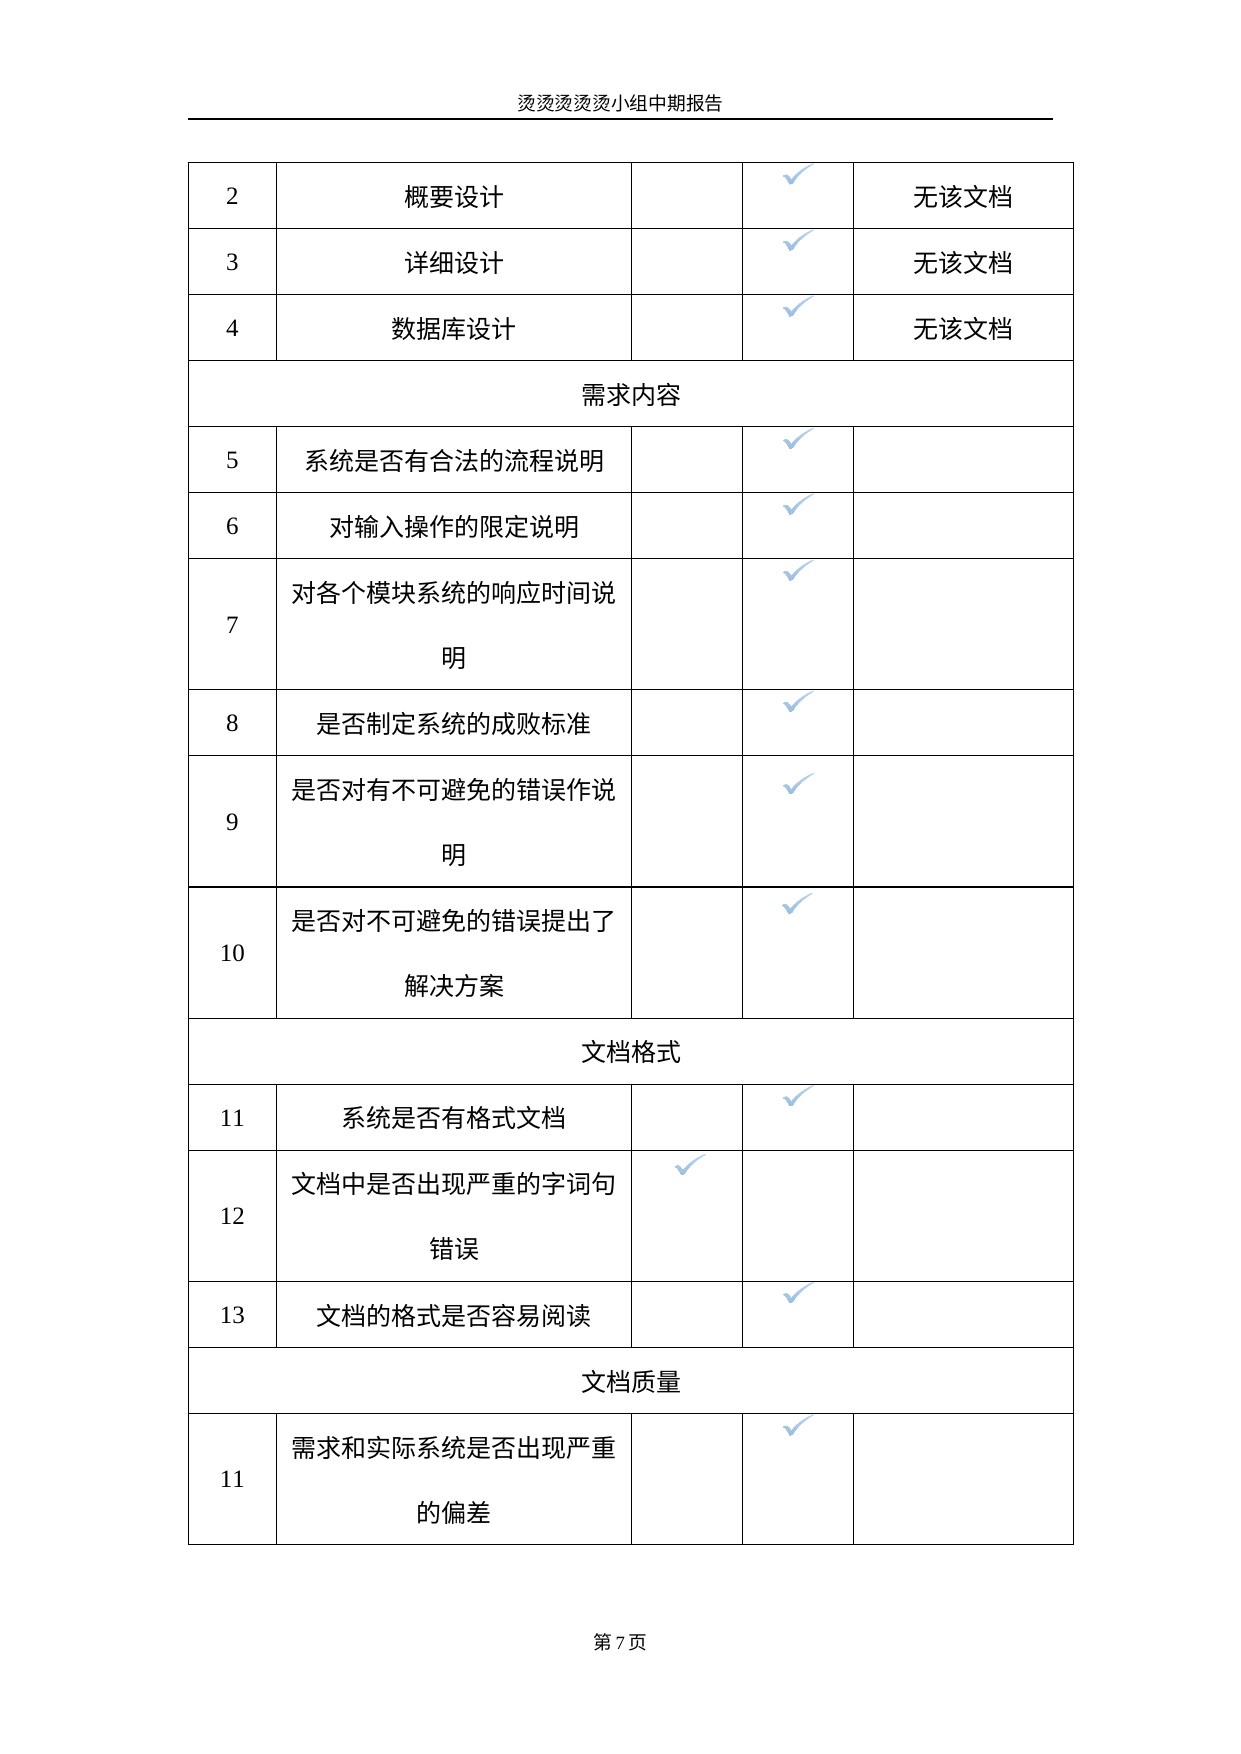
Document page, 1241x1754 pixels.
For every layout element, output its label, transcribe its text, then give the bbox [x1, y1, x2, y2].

table_cell 无该文档 [854, 163, 1073, 228]
table_cell [854, 1151, 1073, 1281]
table_cell [632, 559, 742, 689]
table_cell 详细设计 [277, 229, 631, 294]
table_cell [743, 295, 853, 360]
table_cell [632, 163, 742, 228]
table_cell 文档中是否出现严重的字词句错误 [277, 1151, 631, 1281]
table_cell 系统是否有格式文档 [277, 1085, 631, 1149]
table_cell 对输入操作的限定说明 [277, 493, 631, 558]
table_cell [632, 1085, 742, 1149]
table_cell [632, 888, 742, 1017]
table_cell [854, 1414, 1073, 1544]
table_cell 文档格式 [189, 1019, 1073, 1083]
table_cell [854, 427, 1073, 492]
table_cell [854, 1085, 1073, 1149]
table_cell 文档质量 [189, 1348, 1073, 1413]
table_cell 13 [189, 1282, 276, 1347]
table_cell 5 [189, 427, 276, 492]
table_cell 9 [189, 756, 276, 886]
table_cell [743, 163, 853, 228]
table_cell 文档的格式是否容易阅读 [277, 1282, 631, 1347]
table_cell [743, 493, 853, 558]
table_cell 11 [189, 1414, 276, 1544]
table_cell [632, 229, 742, 294]
table_cell [632, 690, 742, 755]
table_cell 系统是否有合法的流程说明 [277, 427, 631, 492]
table_cell 数据库设计 [277, 295, 631, 360]
table_cell 是否对有不可避免的错误作说明 [277, 756, 631, 886]
table_cell [854, 756, 1073, 886]
table_cell 7 [189, 559, 276, 689]
table_cell [632, 295, 742, 360]
table_cell [743, 229, 853, 294]
table_cell 无该文档 [854, 295, 1073, 360]
table_cell [743, 559, 853, 689]
table_cell 是否制定系统的成败标准 [277, 690, 631, 755]
table_cell 8 [189, 690, 276, 755]
table_cell [854, 888, 1073, 1017]
table_cell 无该文档 [854, 229, 1073, 294]
table_cell 11 [189, 1085, 276, 1149]
table_cell [743, 427, 853, 492]
table_cell [854, 493, 1073, 558]
table_cell 概要设计 [277, 163, 631, 228]
table_cell 需求和实际系统是否出现严重的偏差 [277, 1414, 631, 1544]
table_cell 10 [189, 888, 276, 1017]
table_cell 需求内容 [189, 361, 1073, 426]
table_cell [854, 559, 1073, 689]
table_cell [743, 888, 853, 1017]
table_cell 3 [189, 229, 276, 294]
table_cell [632, 1151, 742, 1281]
table_cell 对各个模块系统的响应时间说明 [277, 559, 631, 689]
table_cell [743, 1151, 853, 1281]
table_cell [632, 1282, 742, 1347]
table_cell 6 [189, 493, 276, 558]
table_cell [743, 756, 853, 886]
table_cell [743, 1414, 853, 1544]
table_cell [743, 1282, 853, 1347]
table_cell [632, 756, 742, 886]
table_cell [632, 427, 742, 492]
table_cell [743, 690, 853, 755]
table_cell [632, 493, 742, 558]
table_cell 2 [189, 163, 276, 228]
table_cell [743, 1085, 853, 1149]
table_cell [854, 1282, 1073, 1347]
table_cell 4 [189, 295, 276, 360]
table_cell [854, 690, 1073, 755]
table_cell 12 [189, 1151, 276, 1281]
table_cell 是否对不可避免的错误提出了解决方案 [277, 888, 631, 1017]
table_cell [632, 1414, 742, 1544]
